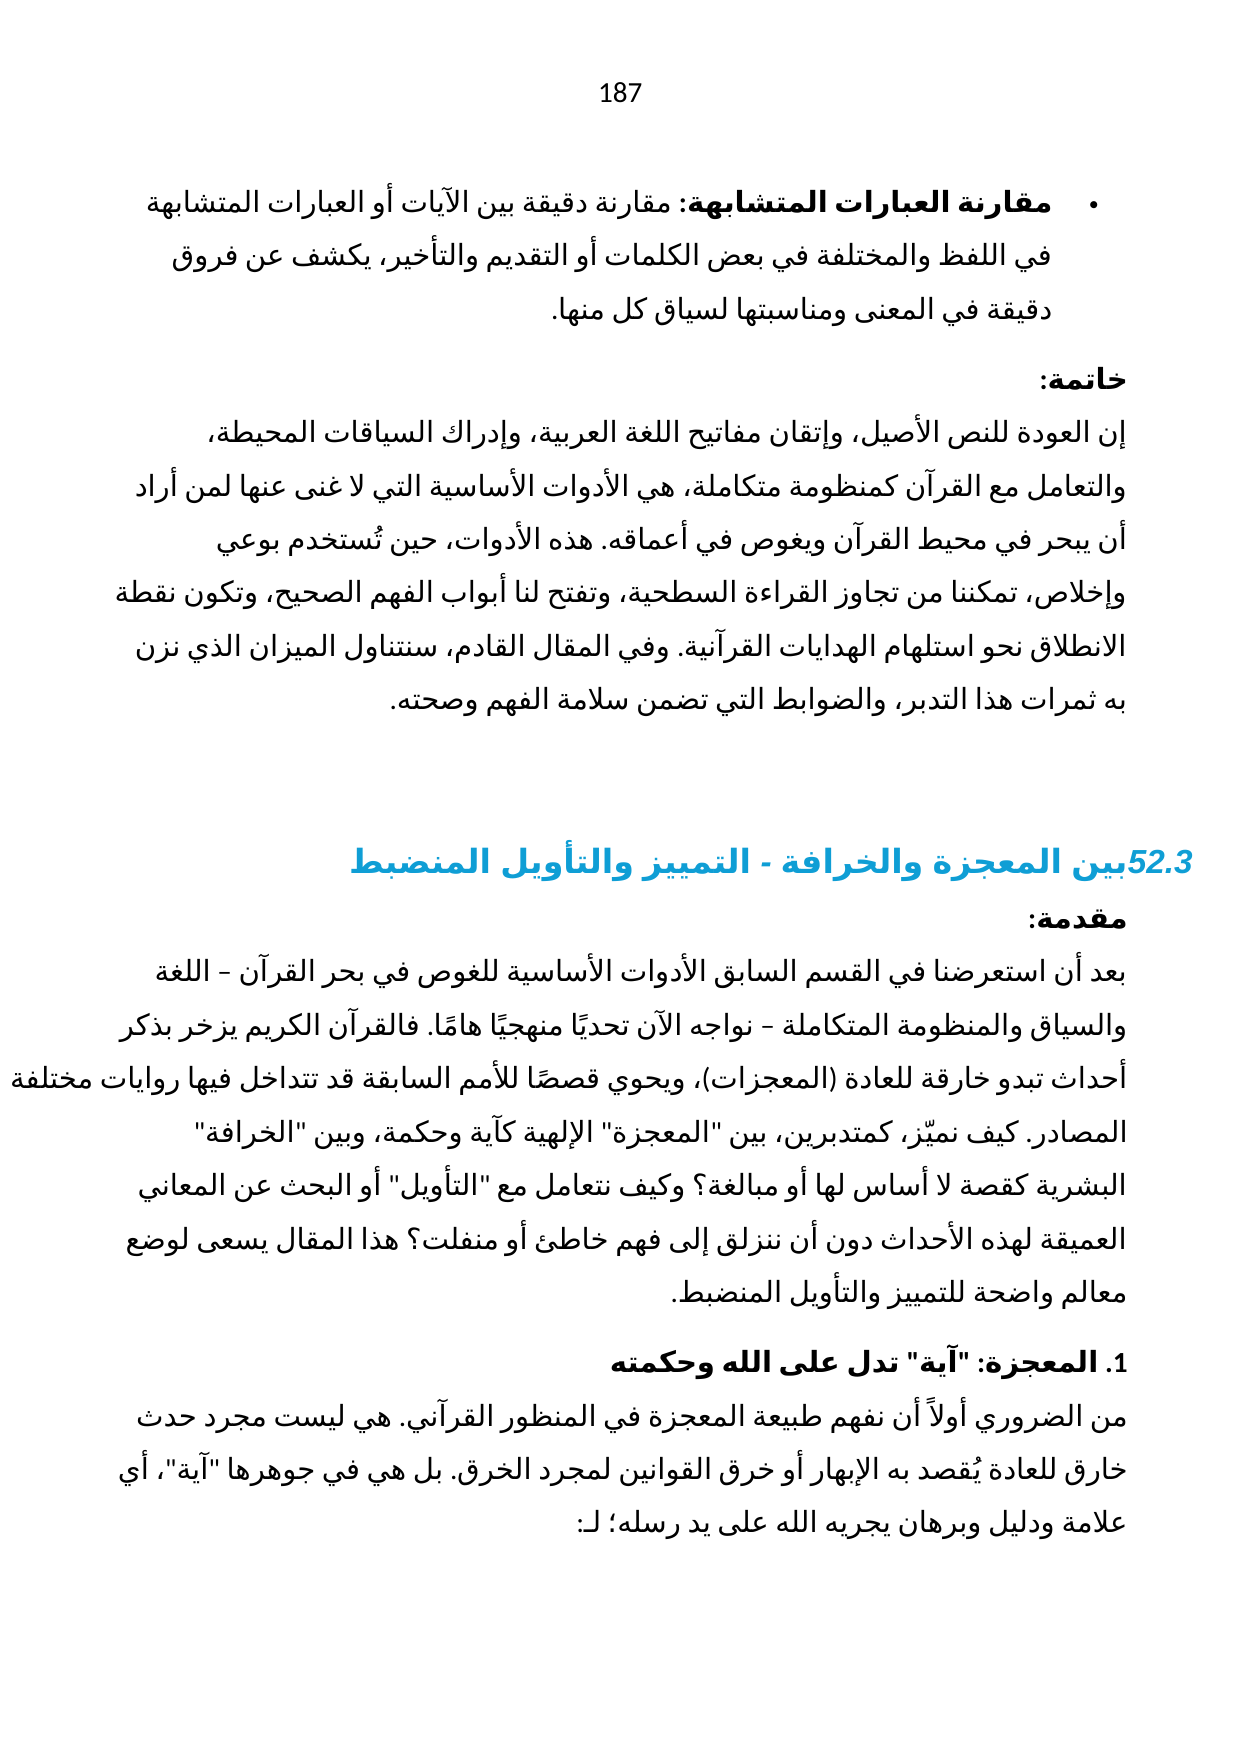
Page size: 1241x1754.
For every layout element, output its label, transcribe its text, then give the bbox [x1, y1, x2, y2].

subtitle بين المعجزة والخرافة - التمييز والتأويل المنضبط [112, 842, 1128, 881]
text خاتمة: إن العودة للنص الأصيل، وإتقان مفاتيح اللغة العربية، وإدراك السياقات المحيطة، والتعامل مع القرآن كمنظومة متكاملة، هي الأدوات الأساسية التي لا غنى عنها لمن أراد أن يبحر في محيط القرآن ويغوص في أعماقه. هذه الأدوات، حين تُستخدم بوعي وإخلاص، تمكننا من تجاوز القراءة السطحية، وتفتح لنا أبواب الفهم الصحيح، وتكون نقطة الانطلاق نحو استلهام الهدايات القرآنية. وفي المقال القادم، سنتناول الميزان الذي نزن به ثمرات هذا التدبر، والضوابط التي تضمن سلامة الفهم وصحته. [112, 361, 1128, 717]
list مقارنة العبارات المتشابهة: مقارنة دقيقة بين الآيات أو العبارات المتشابهة في اللفظ والمختلفة في بعض الكلمات أو التقديم والتأخير، يكشف عن فروق دقيقة في المعنى ومناسبتها لسياق كل منها. [112, 184, 1090, 326]
text 1. المعجزة: "آية" تدل على الله وحكمته من الضروري أولاً أن نفهم طبيعة المعجزة في المنظور القرآني. هي ليست مجرد حدث خارق للعادة يُقصد به الإبهار أو خرق القوانين لمجرد الخرق. بل هي في جوهرها "آية"، أي علامة ودليل وبرهان يجريه الله على يد رسله؛ لـ: [112, 1344, 1128, 1540]
text مقدمة: بعد أن استعرضنا في القسم السابق الأدوات الأساسية للغوص في بحر القرآن – اللغة والسياق والمنظومة المتكاملة – نواجه الآن تحديًا منهجيًا هامًا. فالقرآن الكريم يزخر بذكر أحداث تبدو خارقة للعادة (المعجزات)، ويحوي قصصًا للأمم السابقة قد تتداخل فيها روايات مختلفة المصادر. كيف نميّز، كمتدبرين، بين "المعجزة" الإلهية كآية وحكمة، وبين "الخرافة" البشرية كقصة لا أساس لها أو مبالغة؟ وكيف نتعامل مع "التأويل" أو البحث عن المعاني العميقة لهذه الأحداث دون أن ننزلق إلى فهم خاطئ أو منفلت؟ هذا المقال يسعى لوضع معالم واضحة للتمييز والتأويل المنضبط. [112, 900, 1128, 1310]
